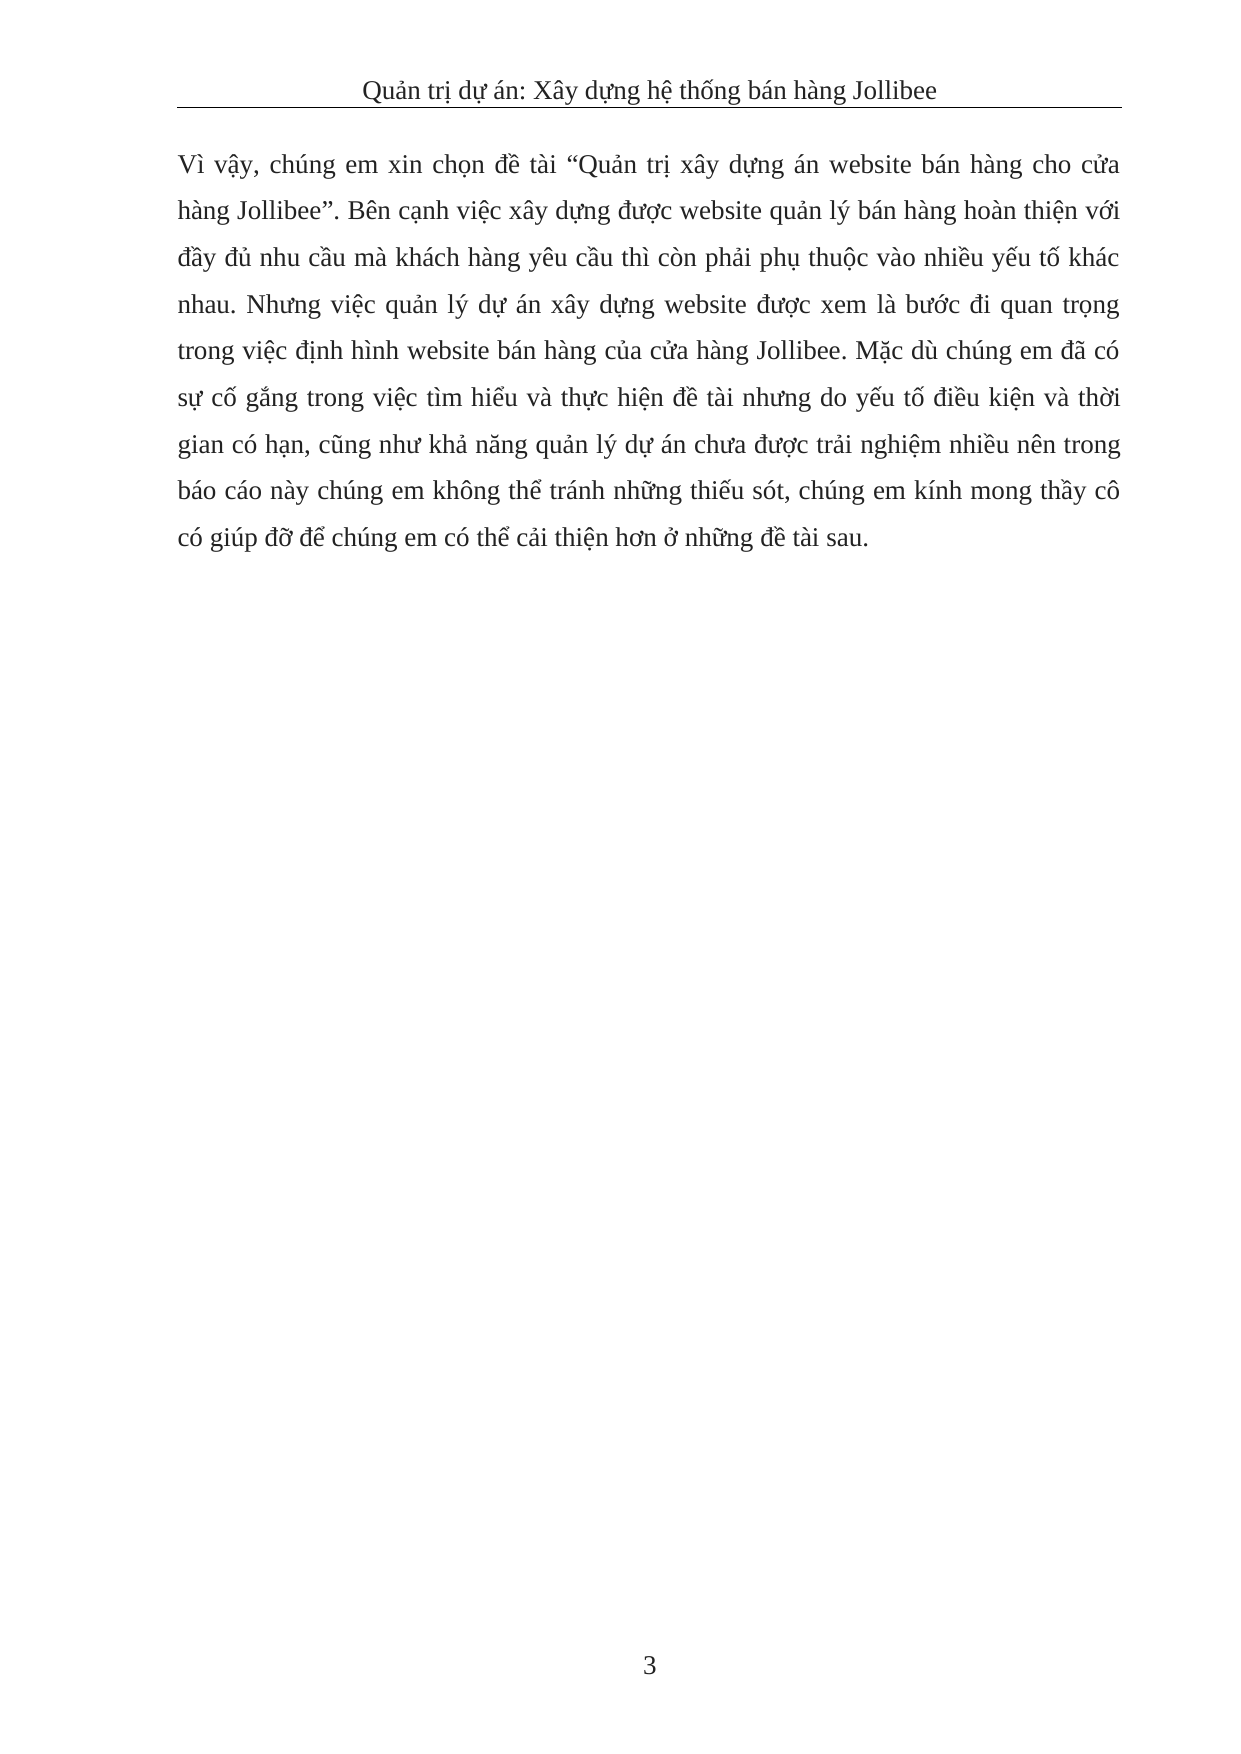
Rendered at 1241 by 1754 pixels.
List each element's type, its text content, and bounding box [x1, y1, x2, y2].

text Vì vậy, chúng em xin chọn đề tài “Quản trị xây dựng án website bán hàng cho cửa hàng Jollibee”. Bên cạnh việc xây dựng được website quản lý bán hàng hoàn thiện với đầy đủ nhu cầu mà khách hàng yêu cầu thì còn phải phụ thuộc vào nhiều yếu tố khác nhau. Nhưng việc quản lý dự án xây dựng website được xem là bước đi quan trọng trong việc định hình website bán hàng của cửa hàng Jollibee. Mặc dù chúng em đã có sự cố gắng trong việc tìm hiểu và thực hiện đề tài nhưng do yếu tố điều kiện và thời gian có hạn, cũng như khả năng quản lý dự án chưa được trải nghiệm nhiều nên trong báo cáo này chúng em không thể tránh những thiếu sót, chúng em kính mong thầy cô có giúp đỡ để chúng em có thể cải thiện hơn ở những đề tài sau. [177, 148, 1122, 552]
